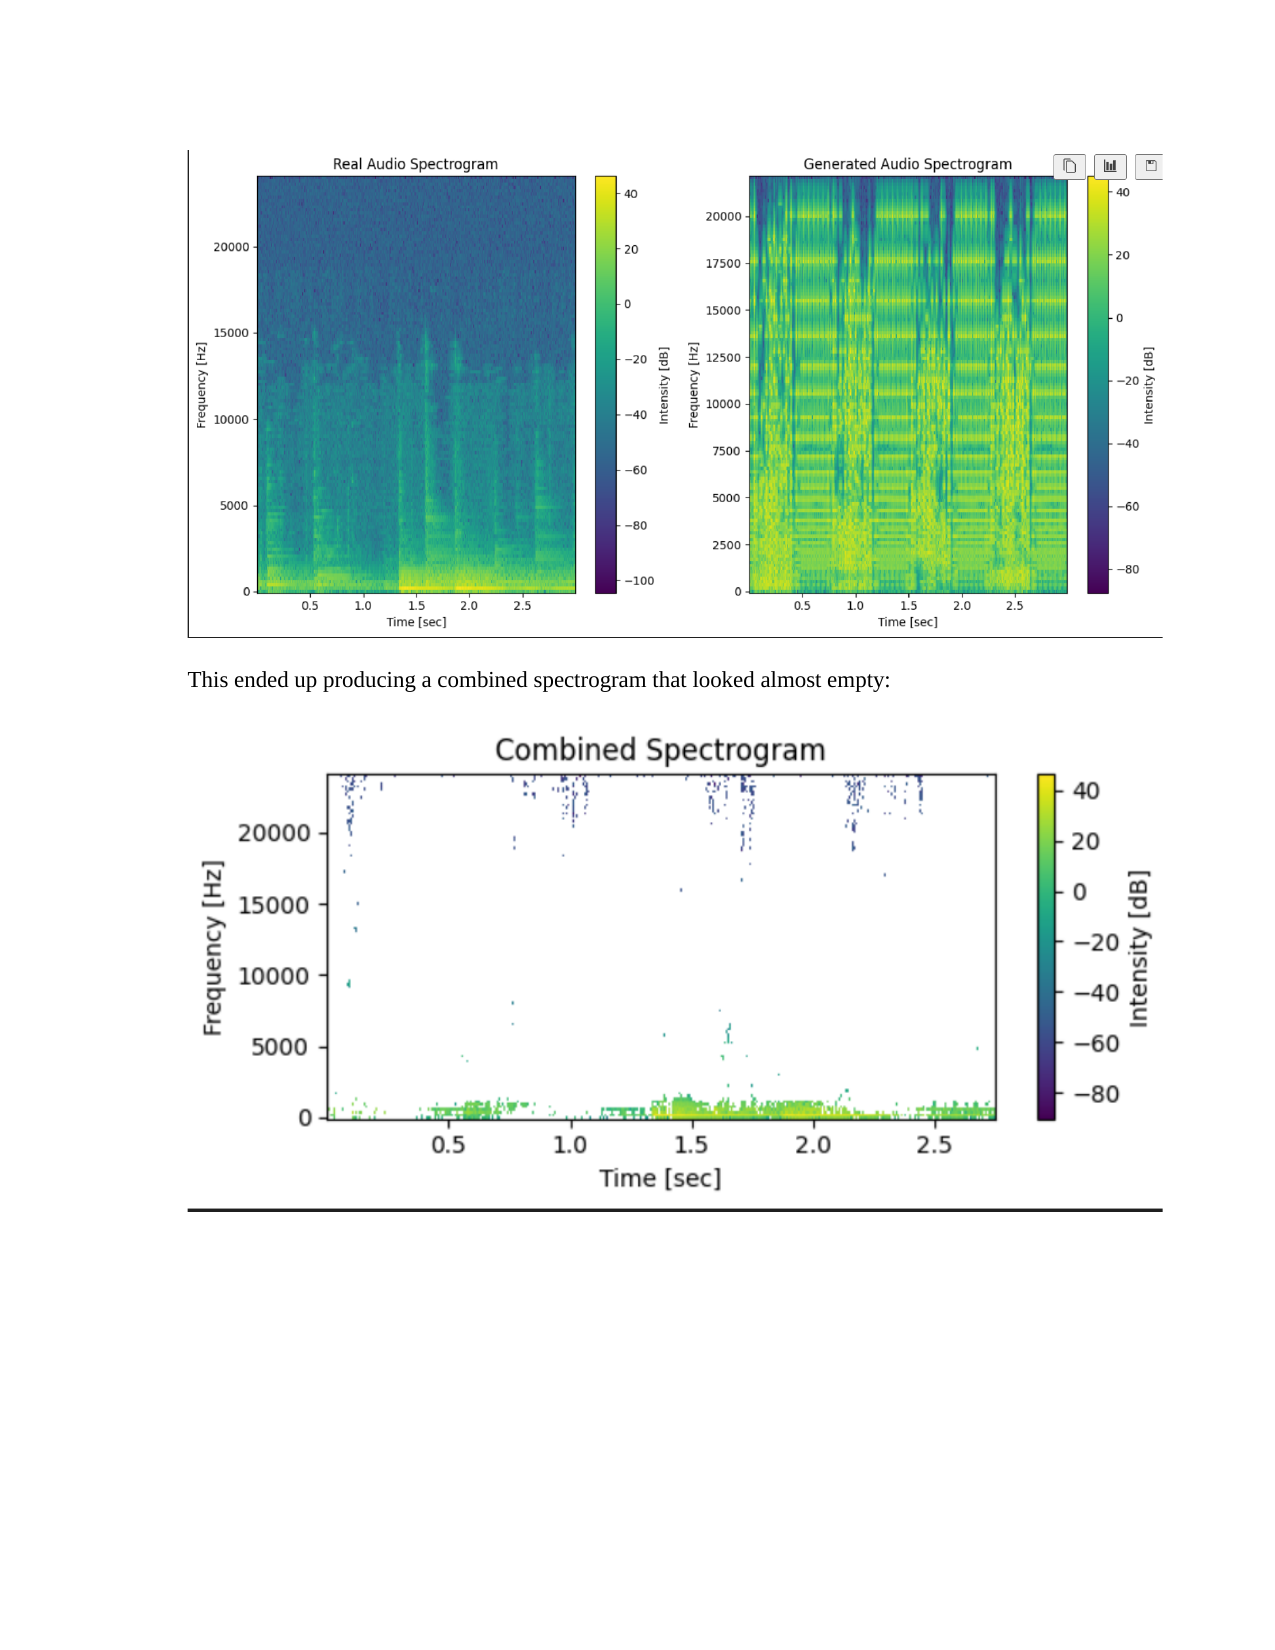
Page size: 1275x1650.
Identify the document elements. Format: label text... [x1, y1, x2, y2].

text This ended up producing a combined spectrogram that looked almost empty: [187, 666, 1125, 693]
picture [187, 150, 1163, 638]
picture [187, 721, 1163, 1212]
